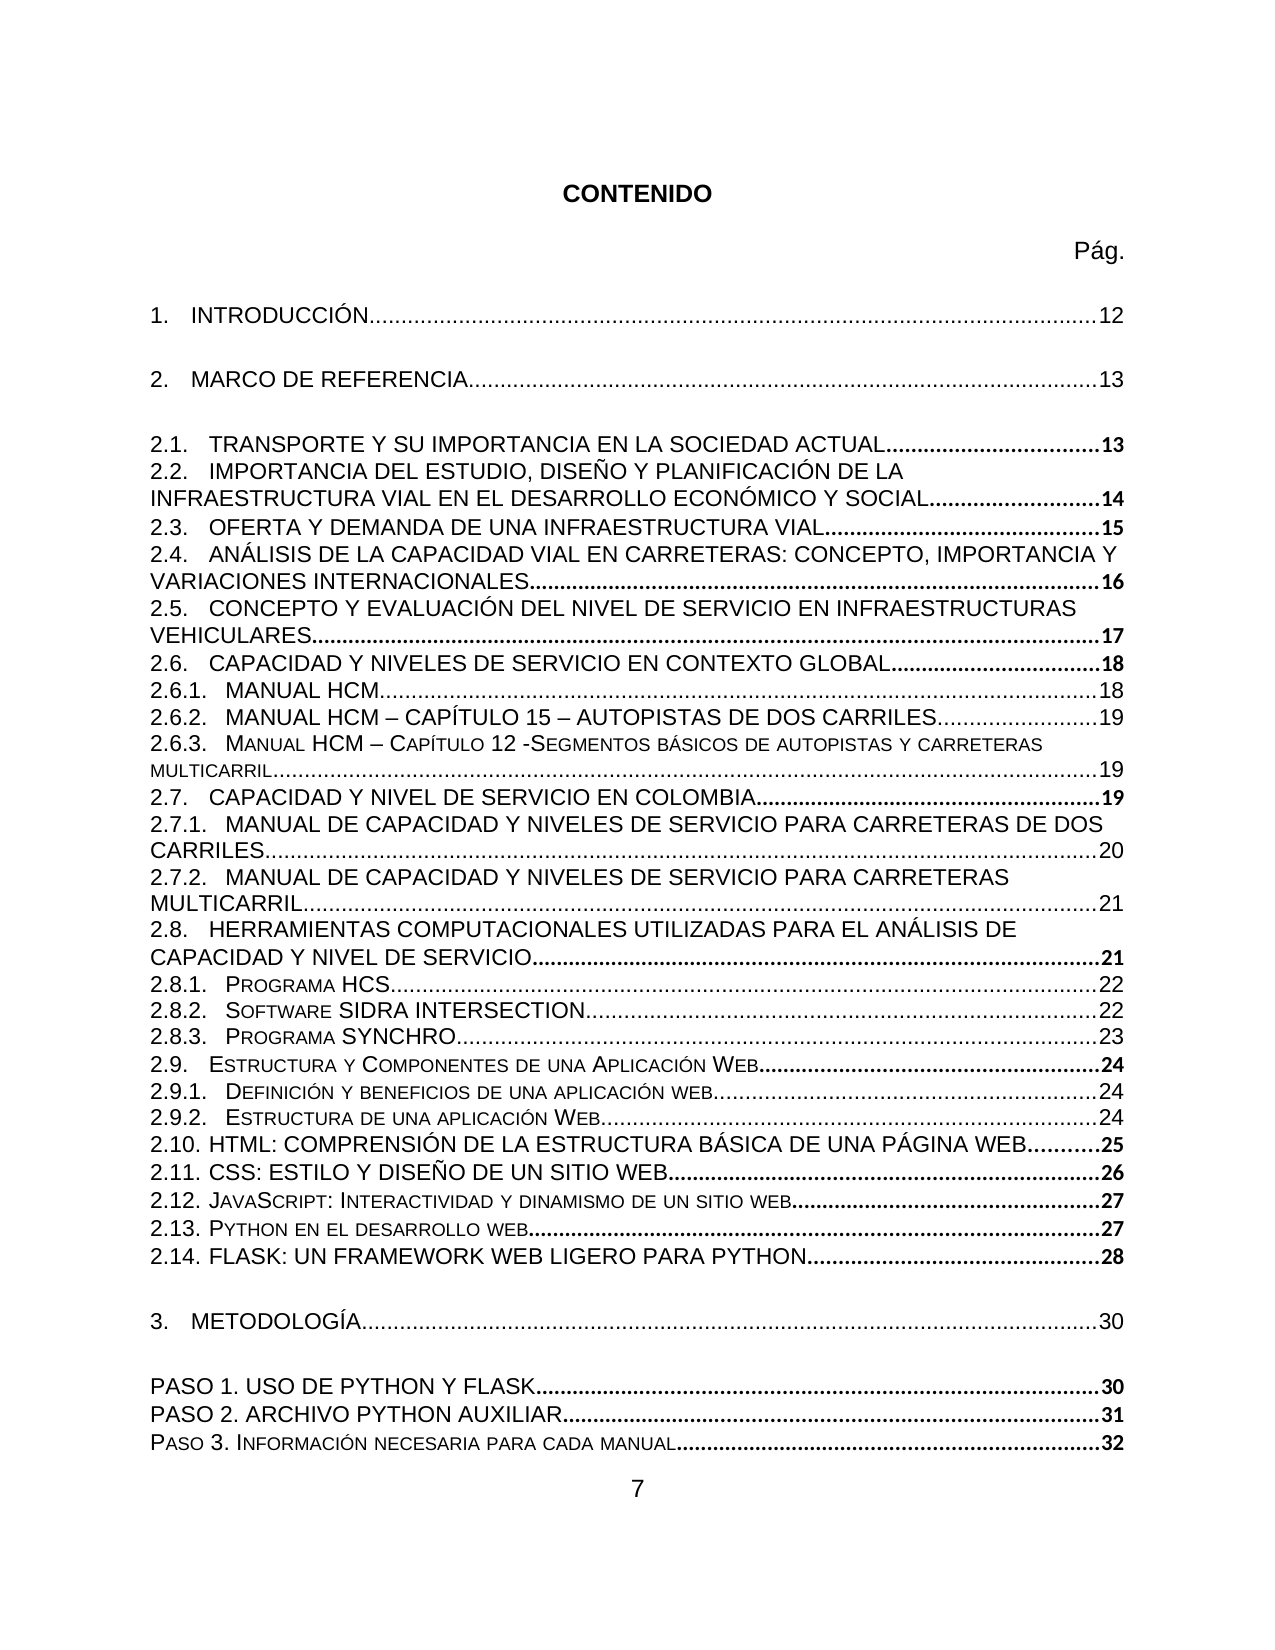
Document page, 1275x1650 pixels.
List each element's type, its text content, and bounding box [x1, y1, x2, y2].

text 2.1. TRANSPORTE Y SU IMPORTANCIA EN LA SOCIEDAD ACTUAL 13 [150, 430, 1125, 458]
text PASO 2. ARCHIVO PYTHON AUXILIAR 31 [150, 1400, 1125, 1428]
text 2.14. FLASK: UN FRAMEWORK WEB LIGERO PARA PYTHON 28 [150, 1242, 1125, 1271]
text 2.4. ANÁLISIS DE LA CAPACIDAD VIAL EN CARRETERAS: CONCEPTO, IMPORTANCIA Y VARIACIONES INTERNACIONALES 16 [150, 541, 1125, 595]
text 2.6.2. MANUAL HCM – CAPÍTULO 15 – AUTOPISTAS DE DOS CARRILES 19 [150, 704, 1125, 730]
text 2.8.2. Software SIDRA INTERSECTION 22 [150, 997, 1125, 1023]
text 2.3. OFERTA Y DEMANDA DE UNA INFRAESTRUCTURA VIAL 15 [150, 513, 1125, 541]
text 2.10. HTML: COMPRENSIÓN DE LA ESTRUCTURA BÁSICA DE UNA PÁGINA WEB 25 [150, 1130, 1125, 1158]
text 2.9.1. Definición y beneficios de una aplicación web 24 [150, 1078, 1125, 1104]
text 1. INTRODUCCIÓN 12 [150, 302, 1125, 329]
text 2.8.1. Programa HCS 22 [150, 971, 1125, 997]
text 2.9.2. Estructura de una aplicación Web 24 [150, 1104, 1125, 1130]
text CONTENIDO [150, 179, 1125, 207]
text 2.9. Estructura y Componentes de una Aplicación Web 24 [150, 1050, 1125, 1078]
text 2.8.3. Programa SYNCHRO 23 [150, 1023, 1125, 1050]
text PASO 1. USO DE PYTHON Y FLASK 30 [150, 1372, 1125, 1400]
text 3. METODOLOGÍA 30 [150, 1308, 1125, 1334]
text 2.7.2. MANUAL DE CAPACIDAD Y NIVELES DE SERVICIO PARA CARRETERAS MULTICARRIL 21 [150, 863, 1125, 916]
text 2.7. CAPACIDAD Y NIVEL DE SERVICIO EN COLOMBIA 19 [150, 783, 1125, 811]
text 2.5. CONCEPTO Y EVALUACIÓN DEL NIVEL DE SERVICIO EN INFRAESTRUCTURAS VEHICULARES 17 [150, 595, 1125, 649]
text 2.11. CSS: ESTILO Y DISEÑO DE UN SITIO WEB 26 [150, 1158, 1125, 1186]
text 2.6. CAPACIDAD Y NIVELES DE SERVICIO EN CONTEXTO GLOBAL 18 [150, 649, 1125, 677]
text 2.13. Python en el desarrollo web 27 [150, 1214, 1125, 1242]
text 2.8. HERRAMIENTAS COMPUTACIONALES UTILIZADAS PARA EL ANÁLISIS DE CAPACIDAD Y NIVEL DE SERVICIO 21 [150, 916, 1125, 971]
text Pág. [150, 236, 1125, 265]
text 2.6.1. MANUAL HCM 18 [150, 677, 1125, 704]
text Paso 3. Información necesaria para cada manual 32 [150, 1428, 1125, 1456]
text 2.12. JavaScript: Interactividad y dinamismo de un sitio web 27 [150, 1186, 1125, 1214]
text 2. MARCO DE REFERENCIA 13 [150, 366, 1125, 393]
text 2.6.3. Manual HCM – Capítulo 12 -Segmentos básicos de autopistas y carreteras multicarril. 19 [150, 730, 1125, 783]
text 2.7.1. MANUAL DE CAPACIDAD Y NIVELES DE SERVICIO PARA CARRETERAS DE DOS CARRILES 20 [150, 811, 1125, 863]
text 2.2. IMPORTANCIA DEL ESTUDIO, DISEÑO Y PLANIFICACIÓN DE LA INFRAESTRUCTURA VIAL EN EL DESARROLLO ECONÓMICO Y SOCIAL 14 [150, 458, 1125, 513]
